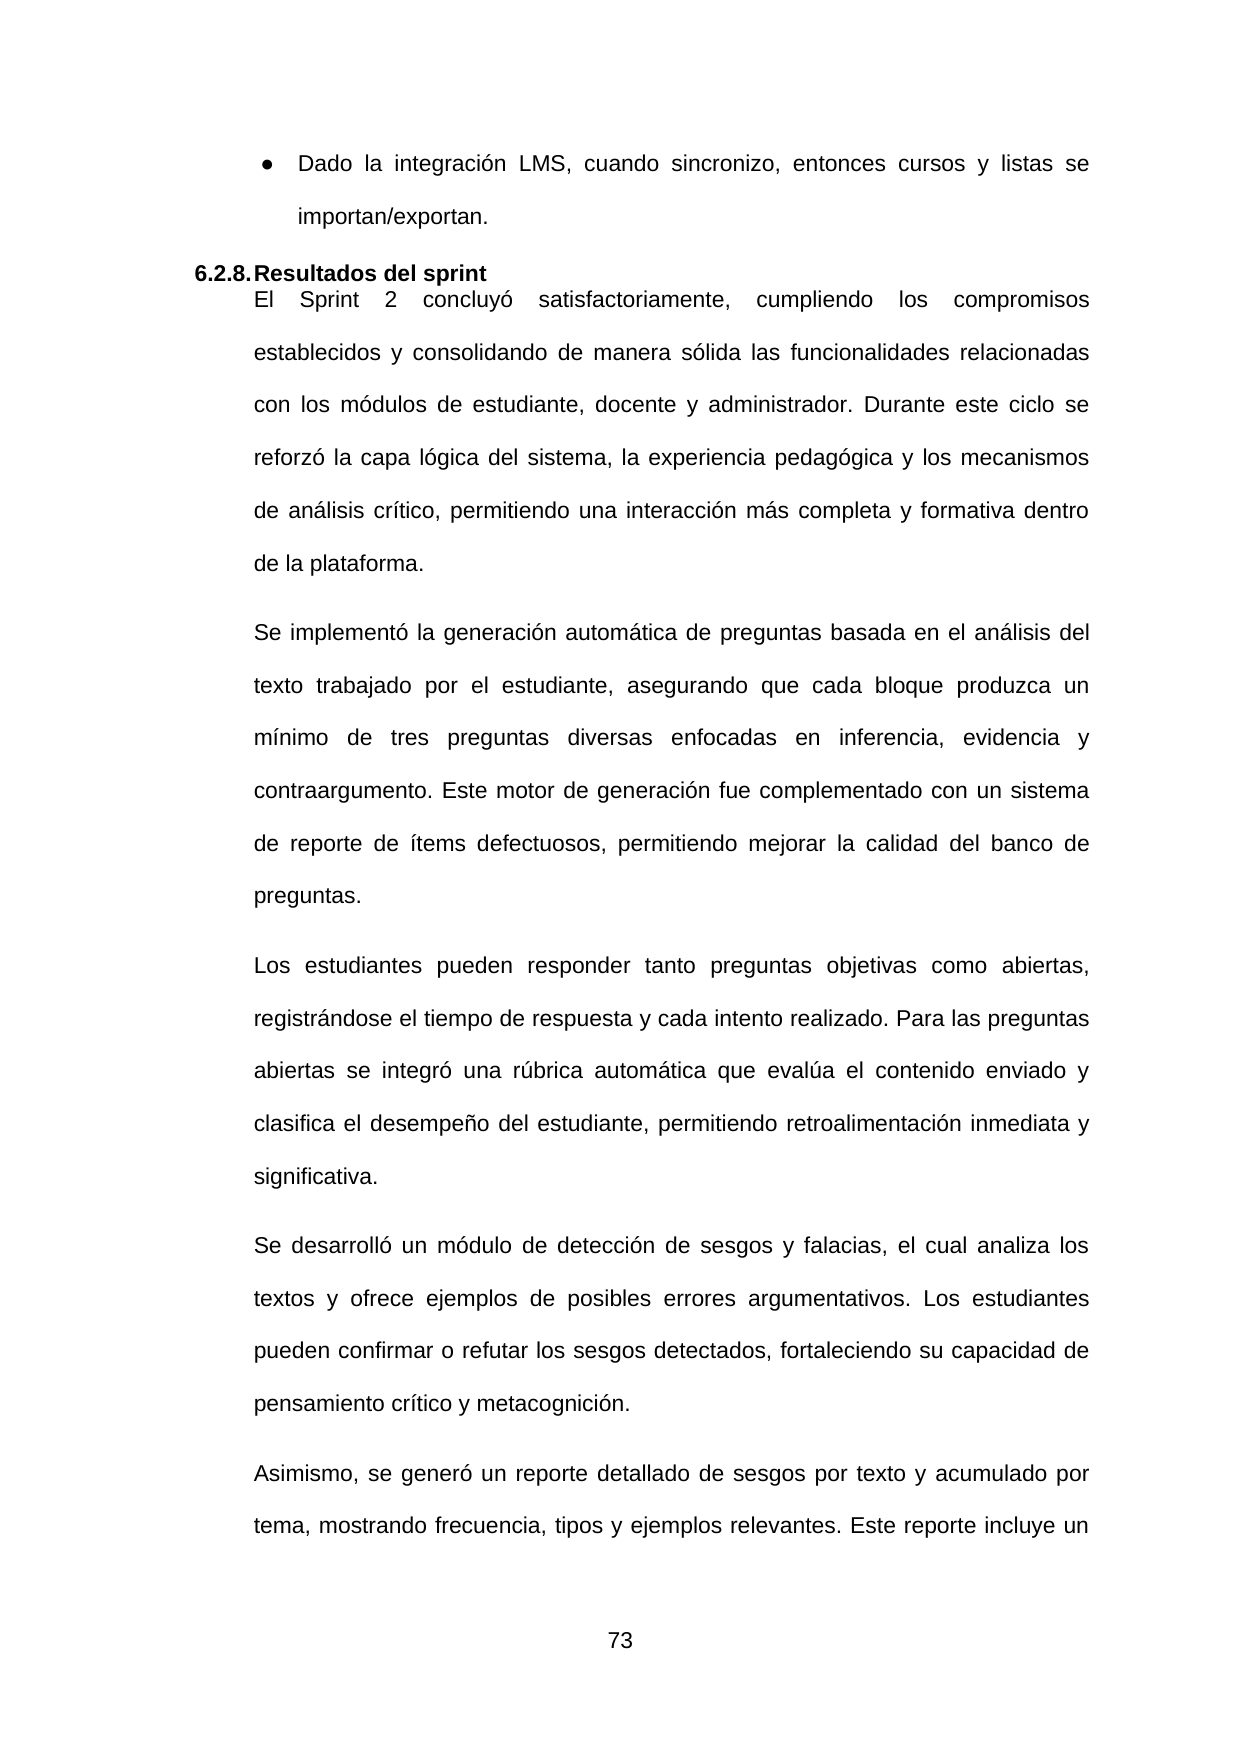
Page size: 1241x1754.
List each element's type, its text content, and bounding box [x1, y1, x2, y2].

text El Sprint 2 concluyó satisfactoriamente, cumpliendo los compromisos establecidos y consolidando de manera sólida las funcionalidades relacionadas con los módulos de estudiante, docente y administrador. Durante este ciclo se reforzó la capa lógica del sistema, la experiencia pedagógica y los mecanismos de análisis crítico, permitiendo una interacción más completa y formativa dentro de la plataforma. [253, 286, 1090, 576]
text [253, 1459, 1090, 1538]
text Se implementó la generación automática de preguntas basada en el análisis del texto trabajado por el estudiante, asegurando que cada bloque produzca un mínimo de tres preguntas diversas enfocadas en inferencia, evidencia y contraargumento. Este motor de generación fue complementado con un sistema de reporte de ítems defectuosos, permitiendo mejorar la calidad del banco de preguntas. [253, 619, 1090, 909]
text Los estudiantes pueden responder tanto preguntas objetivas como abiertas, registrándose el tiempo de respuesta y cada intento realizado. Para las preguntas abiertas se integró una rúbrica automática que evalúa el contenido enviado y clasifica el desempeño del estudiante, permitiendo retroalimentación inmediata y significativa. [253, 952, 1090, 1189]
text Se desarrolló un módulo de detección de sesgos y falacias, el cual analiza los textos y ofrece ejemplos de posibles errores argumentativos. Los estudiantes pueden confirmar o refutar los sesgos detectados, fortaleciendo su capacidad de pensamiento crítico y metacognición. [253, 1232, 1090, 1416]
list Dado la integración LMS, cuando sincronizo, entonces cursos y listas se importan/exportan. [260, 150, 1090, 229]
subtitle Resultados del sprint [194, 259, 1090, 286]
